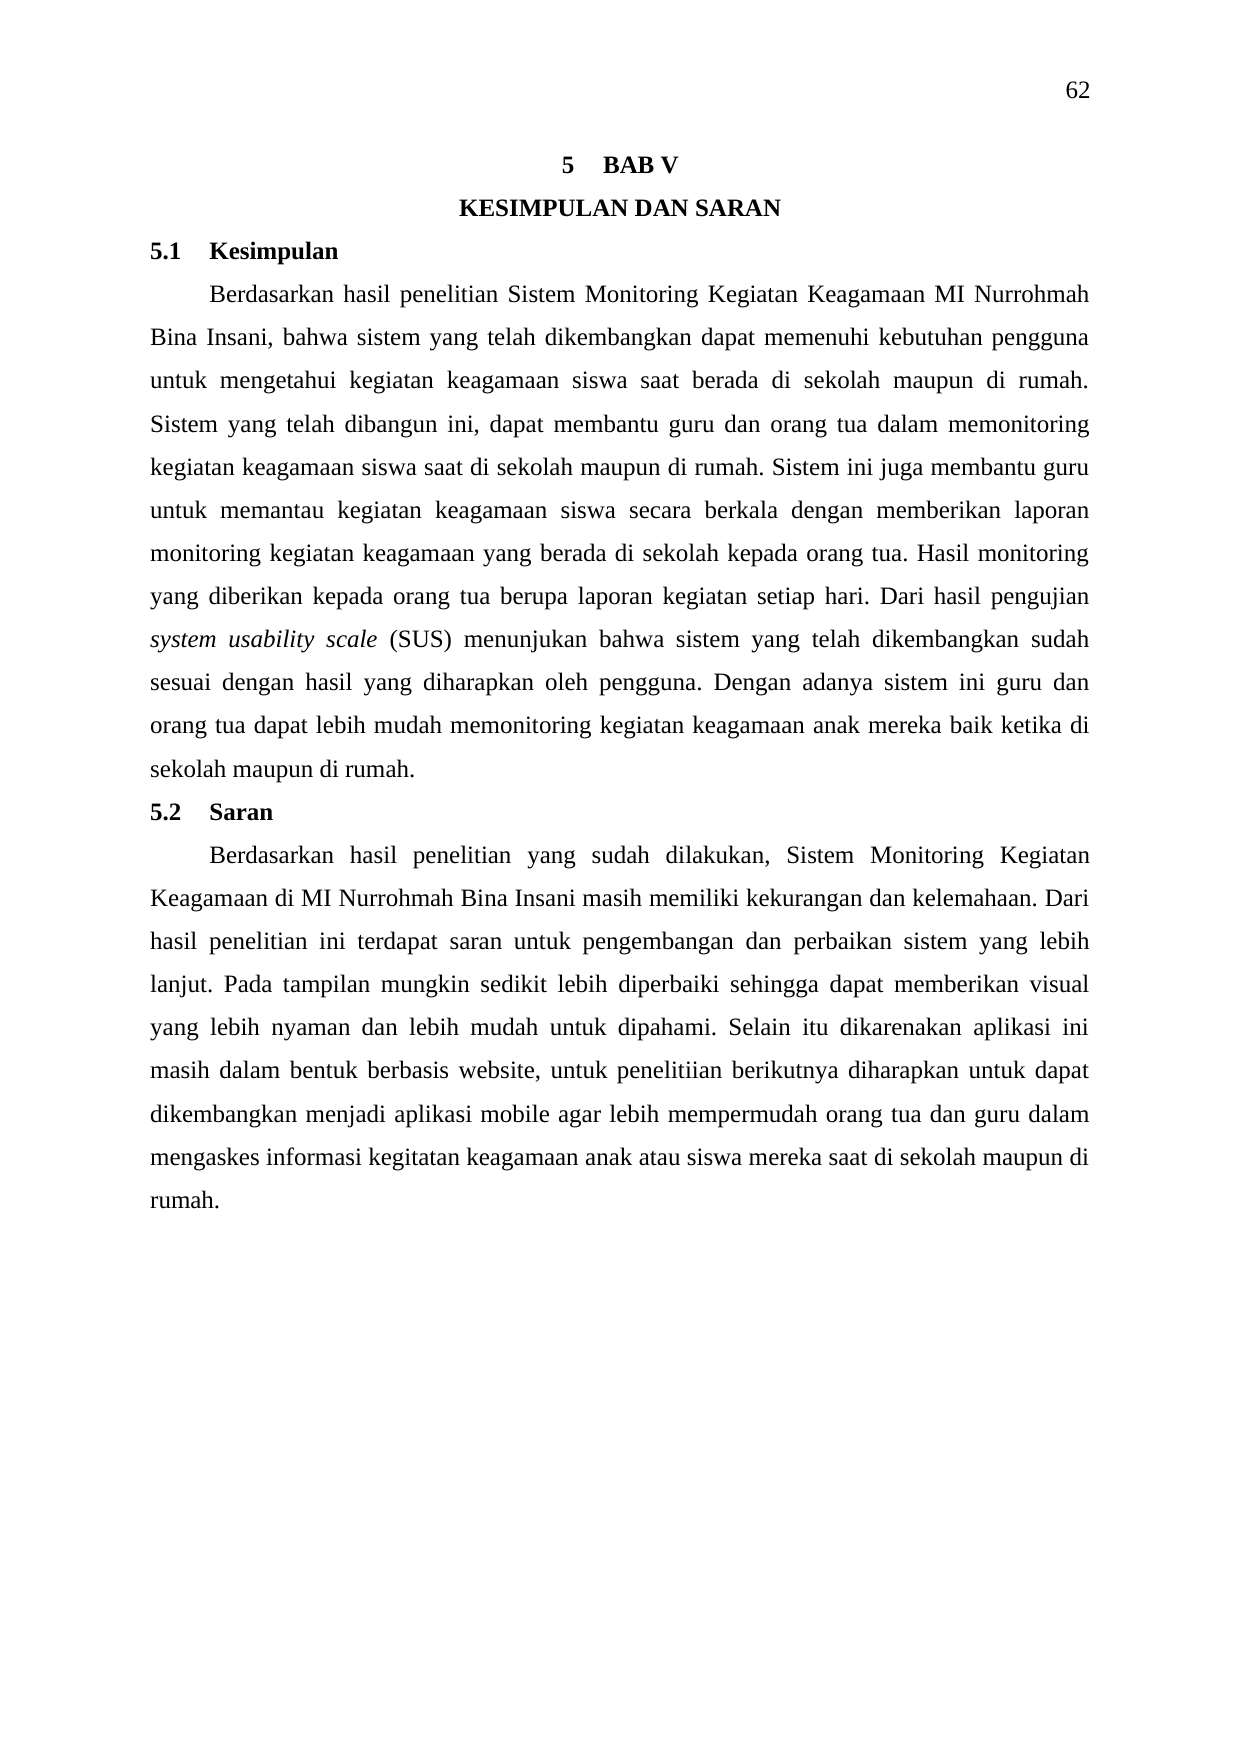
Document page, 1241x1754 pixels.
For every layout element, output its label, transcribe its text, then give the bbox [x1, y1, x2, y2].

text Berdasarkan hasil penelitian Sistem Monitoring Kegiatan Keagamaan MI Nurrohmah Bina Insani, bahwa sistem yang telah dikembangkan dapat memenuhi kebutuhan pengguna untuk mengetahui kegiatan keagamaan siswa saat berada di sekolah maupun di rumah. Sistem yang telah dibangun ini, dapat membantu guru dan orang tua dalam memonitoring kegiatan keagamaan siswa saat di sekolah maupun di rumah. Sistem ini juga membantu guru untuk memantau kegiatan keagamaan siswa secara berkala dengan memberikan laporan monitoring kegiatan keagamaan yang berada di sekolah kepada orang tua. Hasil monitoring yang diberikan kepada orang tua berupa laporan kegiatan setiap hari. Dari hasil pengujian system usability scale (SUS) menunjukan bahwa sistem yang telah dikembangkan sudah sesuai dengan hasil yang diharapkan oleh pengguna. Dengan adanya sistem ini guru dan orang tua dapat lebih mudah memonitoring kegiatan keagamaan anak mereka baik ketika di sekolah maupun di rumah. [150, 279, 1090, 782]
subtitle BAB V KESIMPULAN DAN SARAN [150, 150, 1090, 222]
subtitle Saran [150, 797, 1090, 826]
subtitle Kesimpulan [150, 236, 1090, 265]
text Berdasarkan hasil penelitian yang sudah dilakukan, Sistem Monitoring Kegiatan Keagamaan di MI Nurrohmah Bina Insani masih memiliki kekurangan dan kelemahaan. Dari hasil penelitian ini terdapat saran untuk pengembangan dan perbaikan sistem yang lebih lanjut. Pada tampilan mungkin sedikit lebih diperbaiki sehingga dapat memberikan visual yang lebih nyaman dan lebih mudah untuk dipahami. Selain itu dikarenakan aplikasi ini masih dalam bentuk berbasis website, untuk penelitiian berikutnya diharapkan untuk dapat dikembangkan menjadi aplikasi mobile agar lebih mempermudah orang tua dan guru dalam mengaskes informasi kegitatan keagamaan anak atau siswa mereka saat di sekolah maupun di rumah. [150, 840, 1090, 1214]
